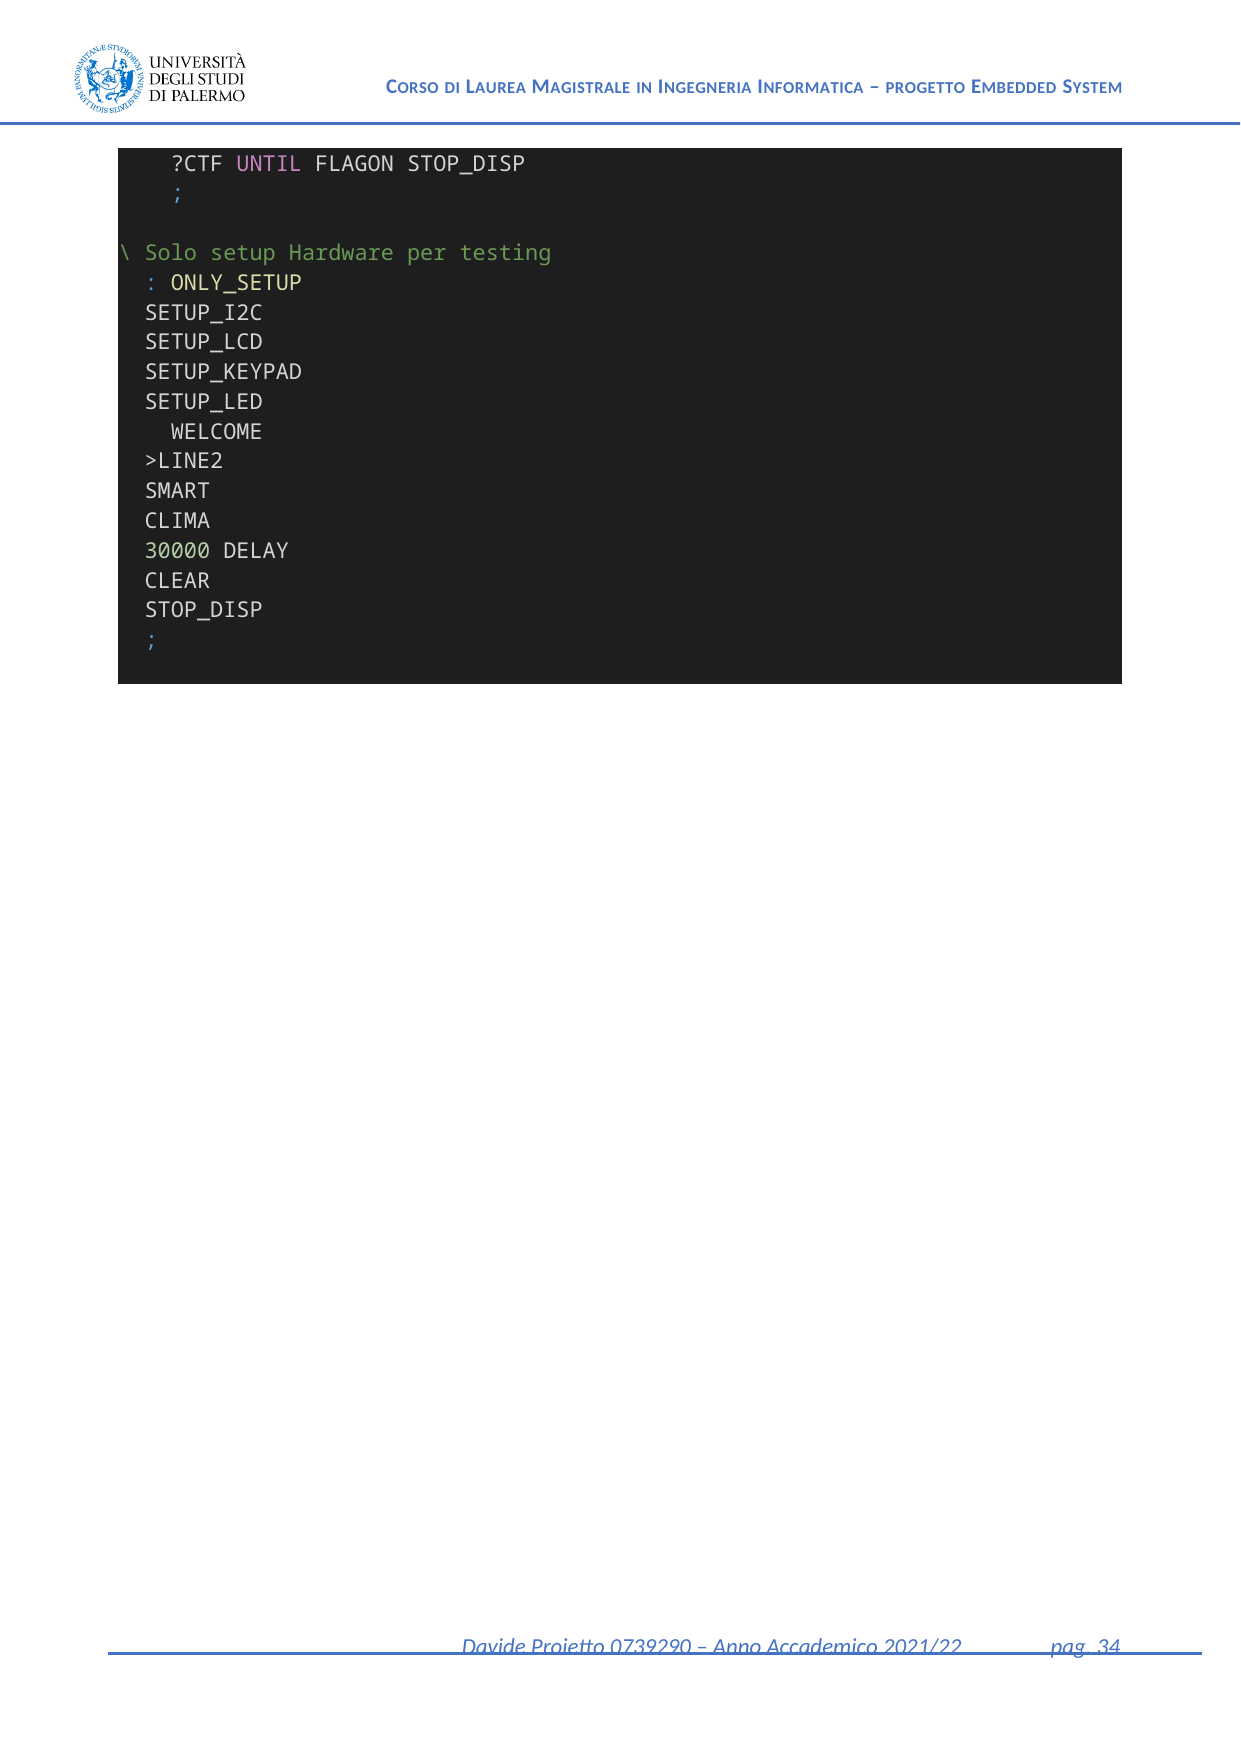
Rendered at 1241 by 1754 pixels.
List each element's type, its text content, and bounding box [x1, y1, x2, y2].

text 30000 DELAY [118, 535, 1122, 565]
text ; [118, 624, 1122, 654]
text STOP_DISP [118, 594, 1122, 624]
text CLIMA [118, 505, 1122, 535]
text >LINE2 [118, 446, 1122, 475]
text SMART [118, 475, 1122, 505]
picture [72, 41, 252, 117]
text : ONLY_SETUP [118, 267, 1122, 297]
text SETUP_I2C [118, 297, 1122, 326]
text CLEAR [118, 565, 1122, 594]
text SETUP_LCD [118, 326, 1122, 356]
text \ Solo setup Hardware per testing [118, 237, 1122, 267]
text ; [118, 177, 1122, 207]
text ?CTF UNTIL FLAGON STOP_DISP [118, 148, 1122, 177]
text SETUP_KEYPAD [118, 356, 1122, 386]
text SETUP_LED [118, 386, 1122, 416]
text WELCOME [118, 416, 1122, 446]
